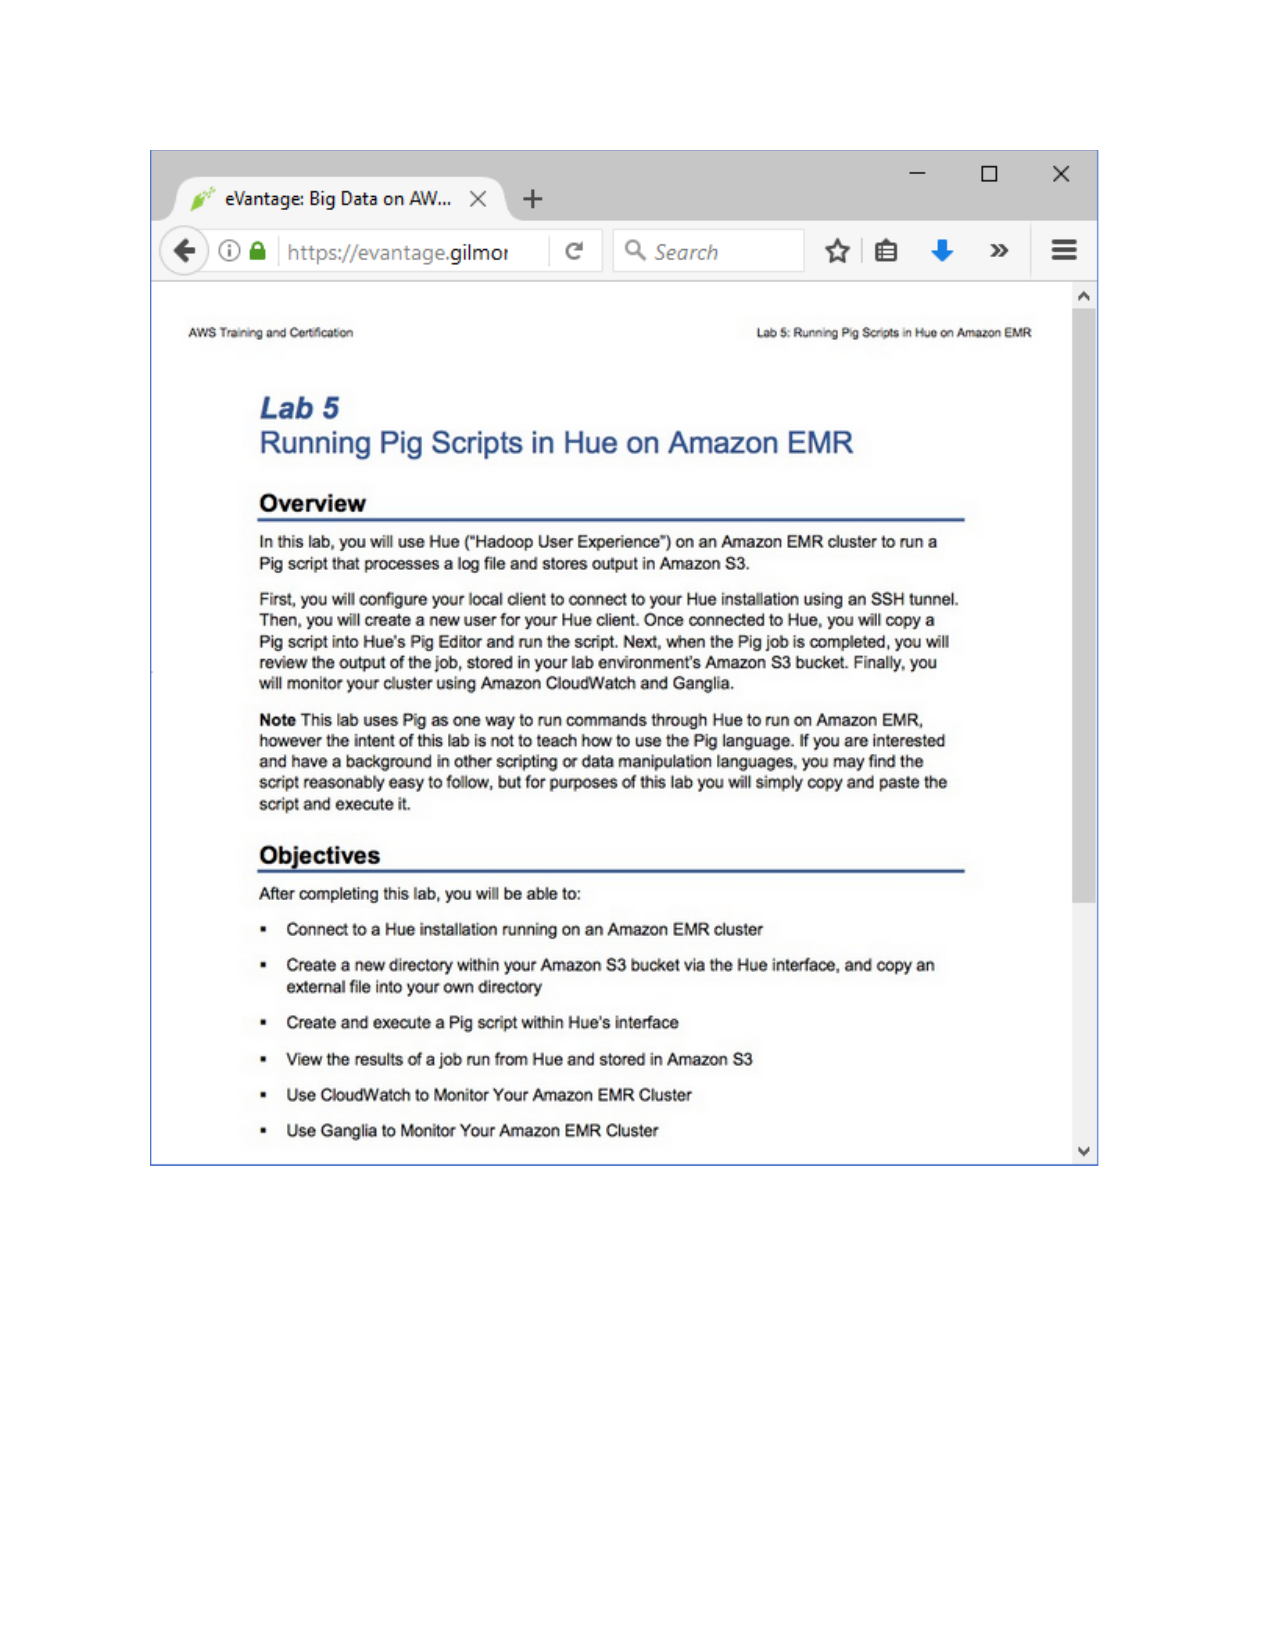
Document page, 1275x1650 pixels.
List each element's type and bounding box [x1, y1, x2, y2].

picture [150, 150, 1099, 1166]
